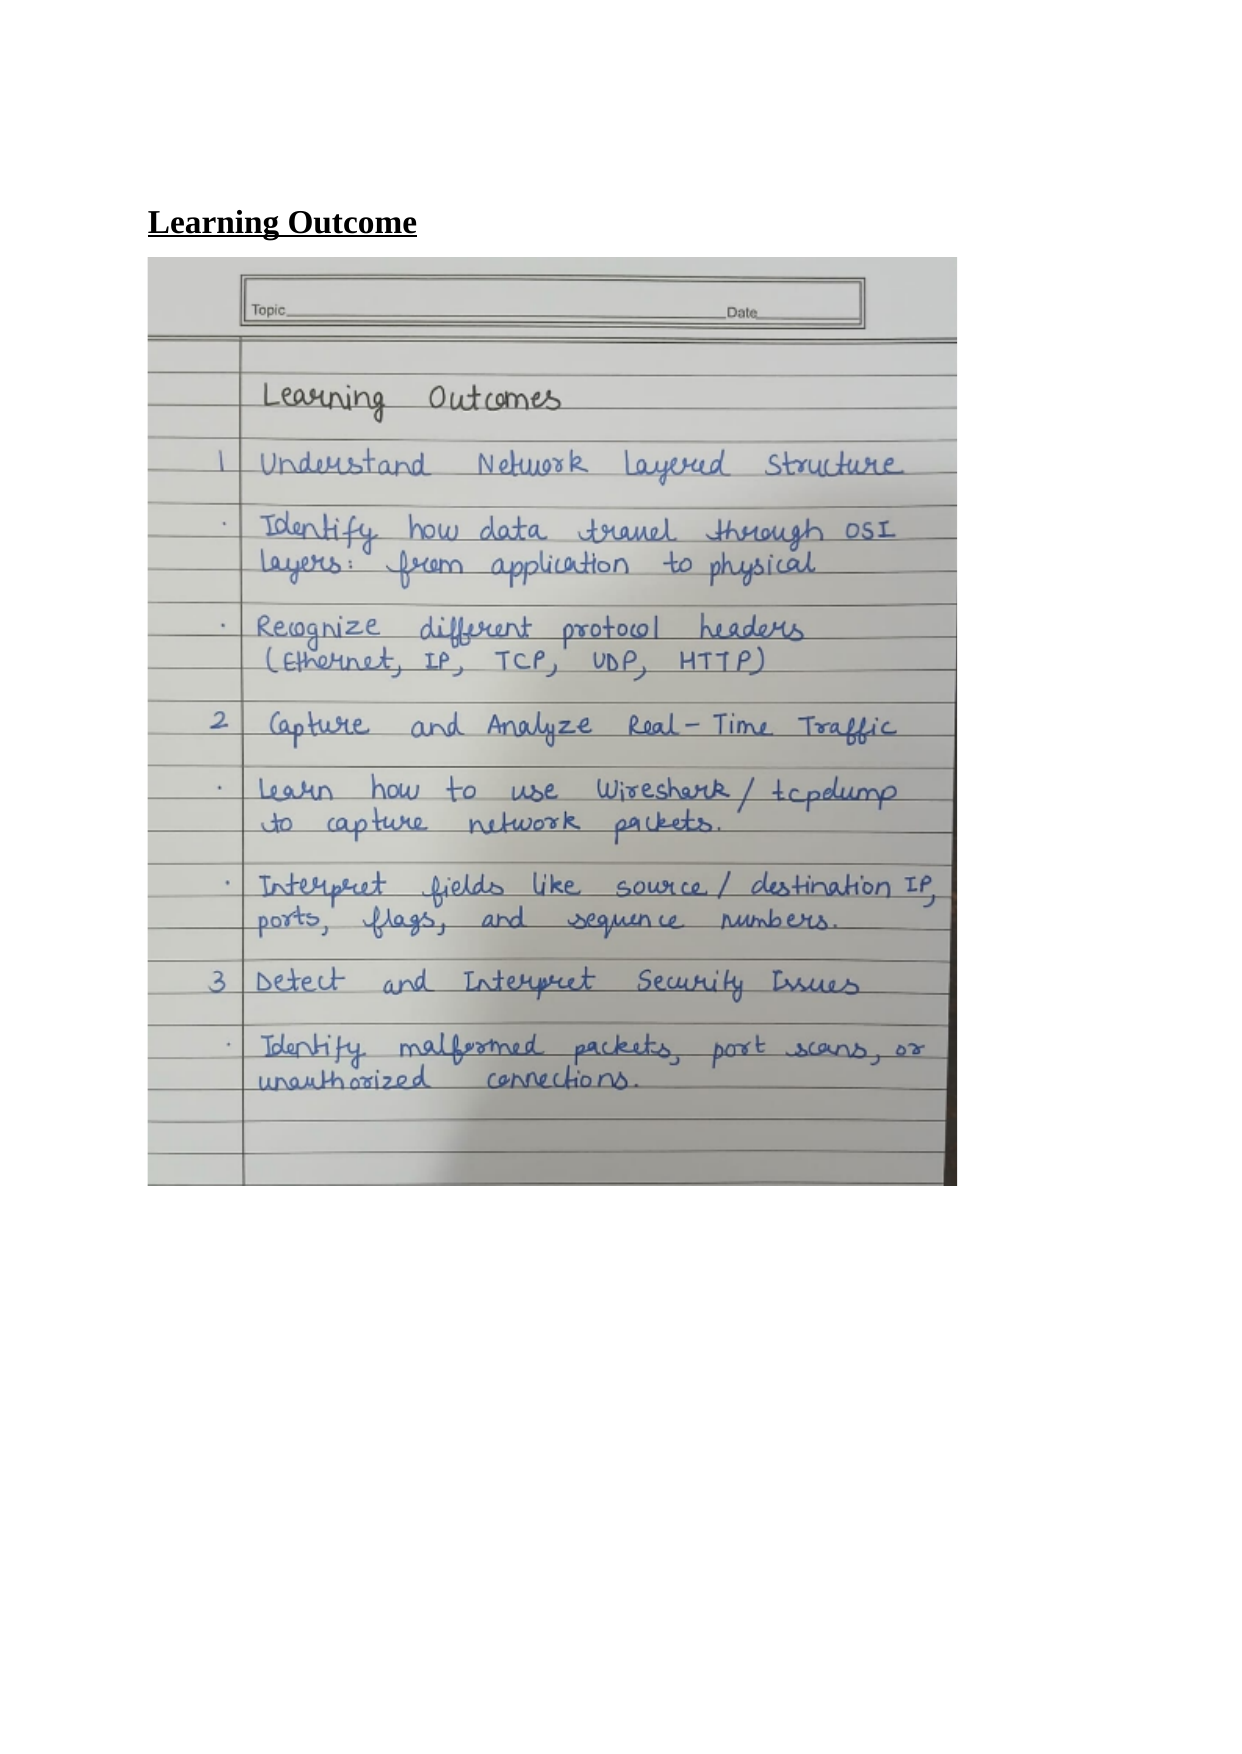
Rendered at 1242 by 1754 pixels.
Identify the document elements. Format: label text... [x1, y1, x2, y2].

text Learning Outcome [148, 202, 1138, 240]
picture [147, 257, 958, 1186]
